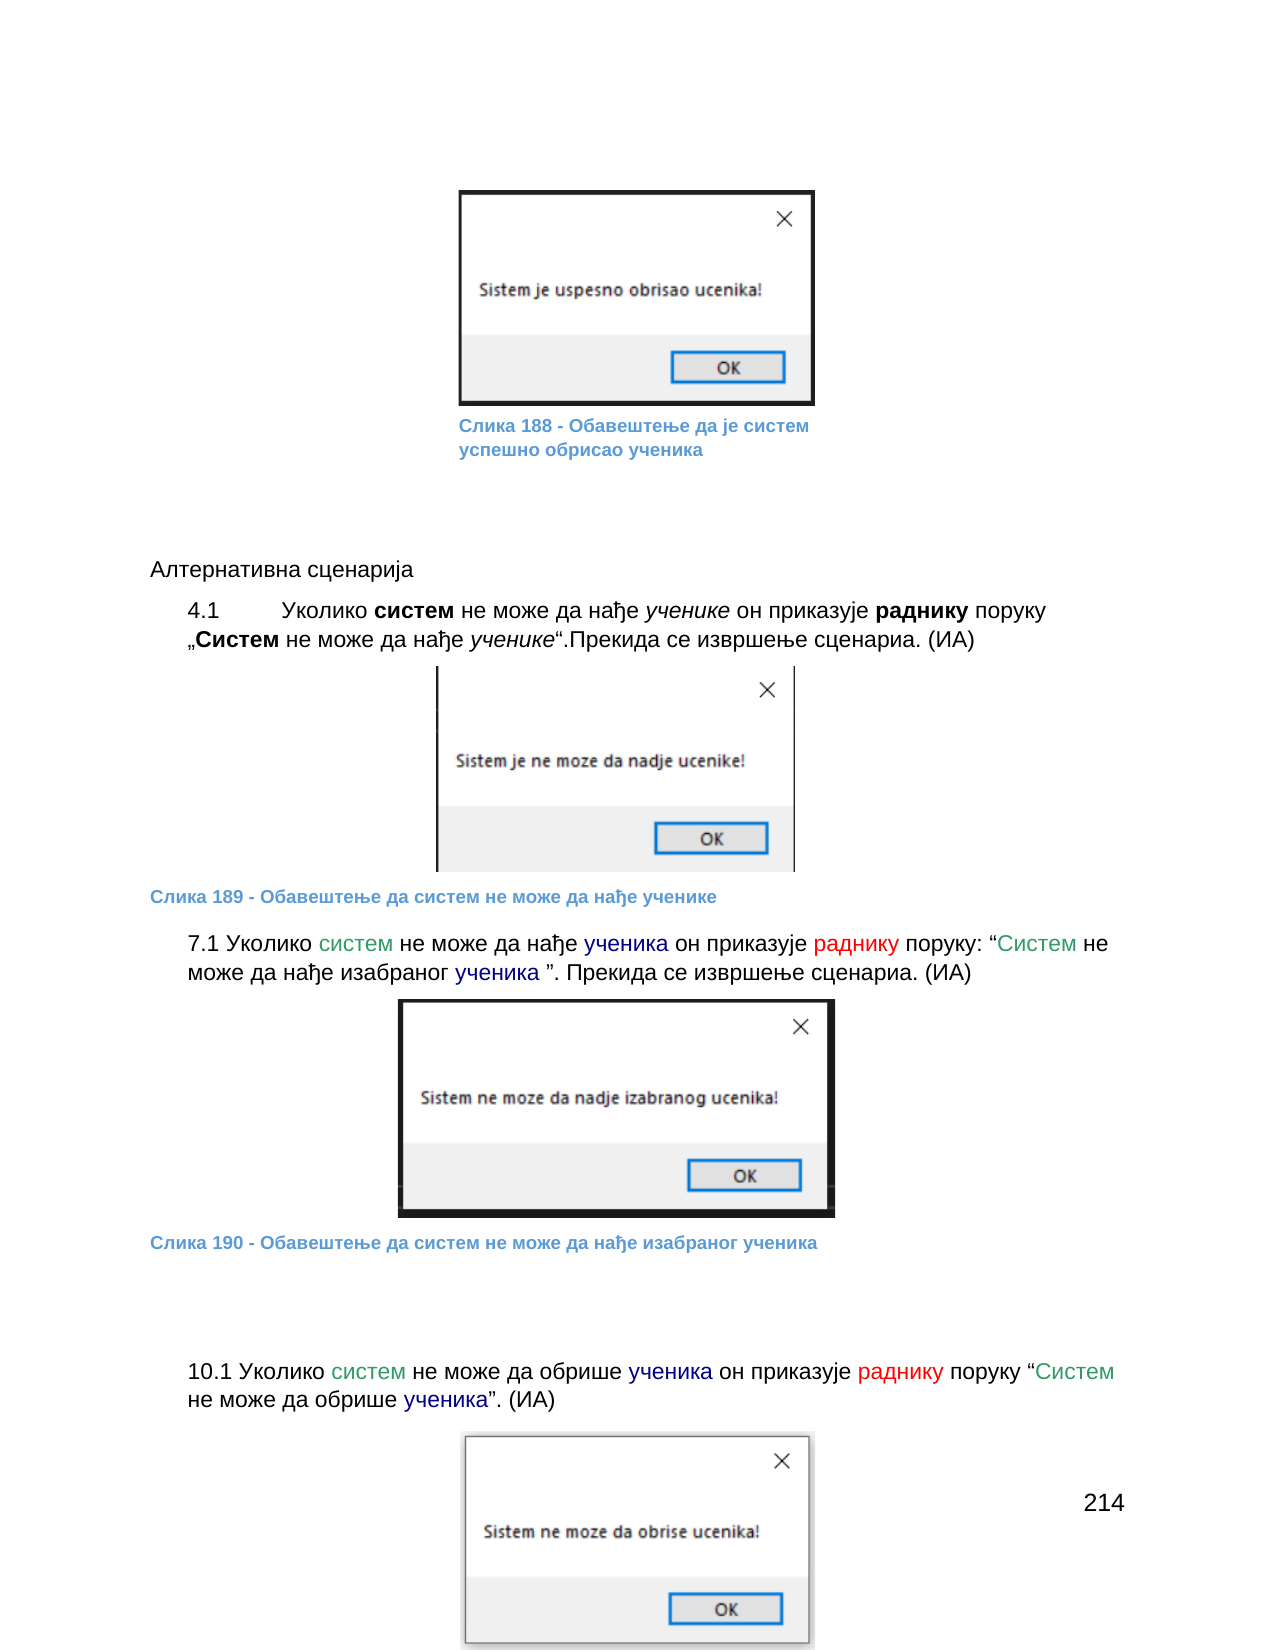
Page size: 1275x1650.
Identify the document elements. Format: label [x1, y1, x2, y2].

picture [458, 190, 815, 406]
picture [397, 999, 836, 1218]
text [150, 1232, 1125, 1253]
picture [436, 666, 795, 872]
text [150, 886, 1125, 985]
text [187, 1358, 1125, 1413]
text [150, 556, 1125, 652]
picture [460, 1431, 816, 1650]
